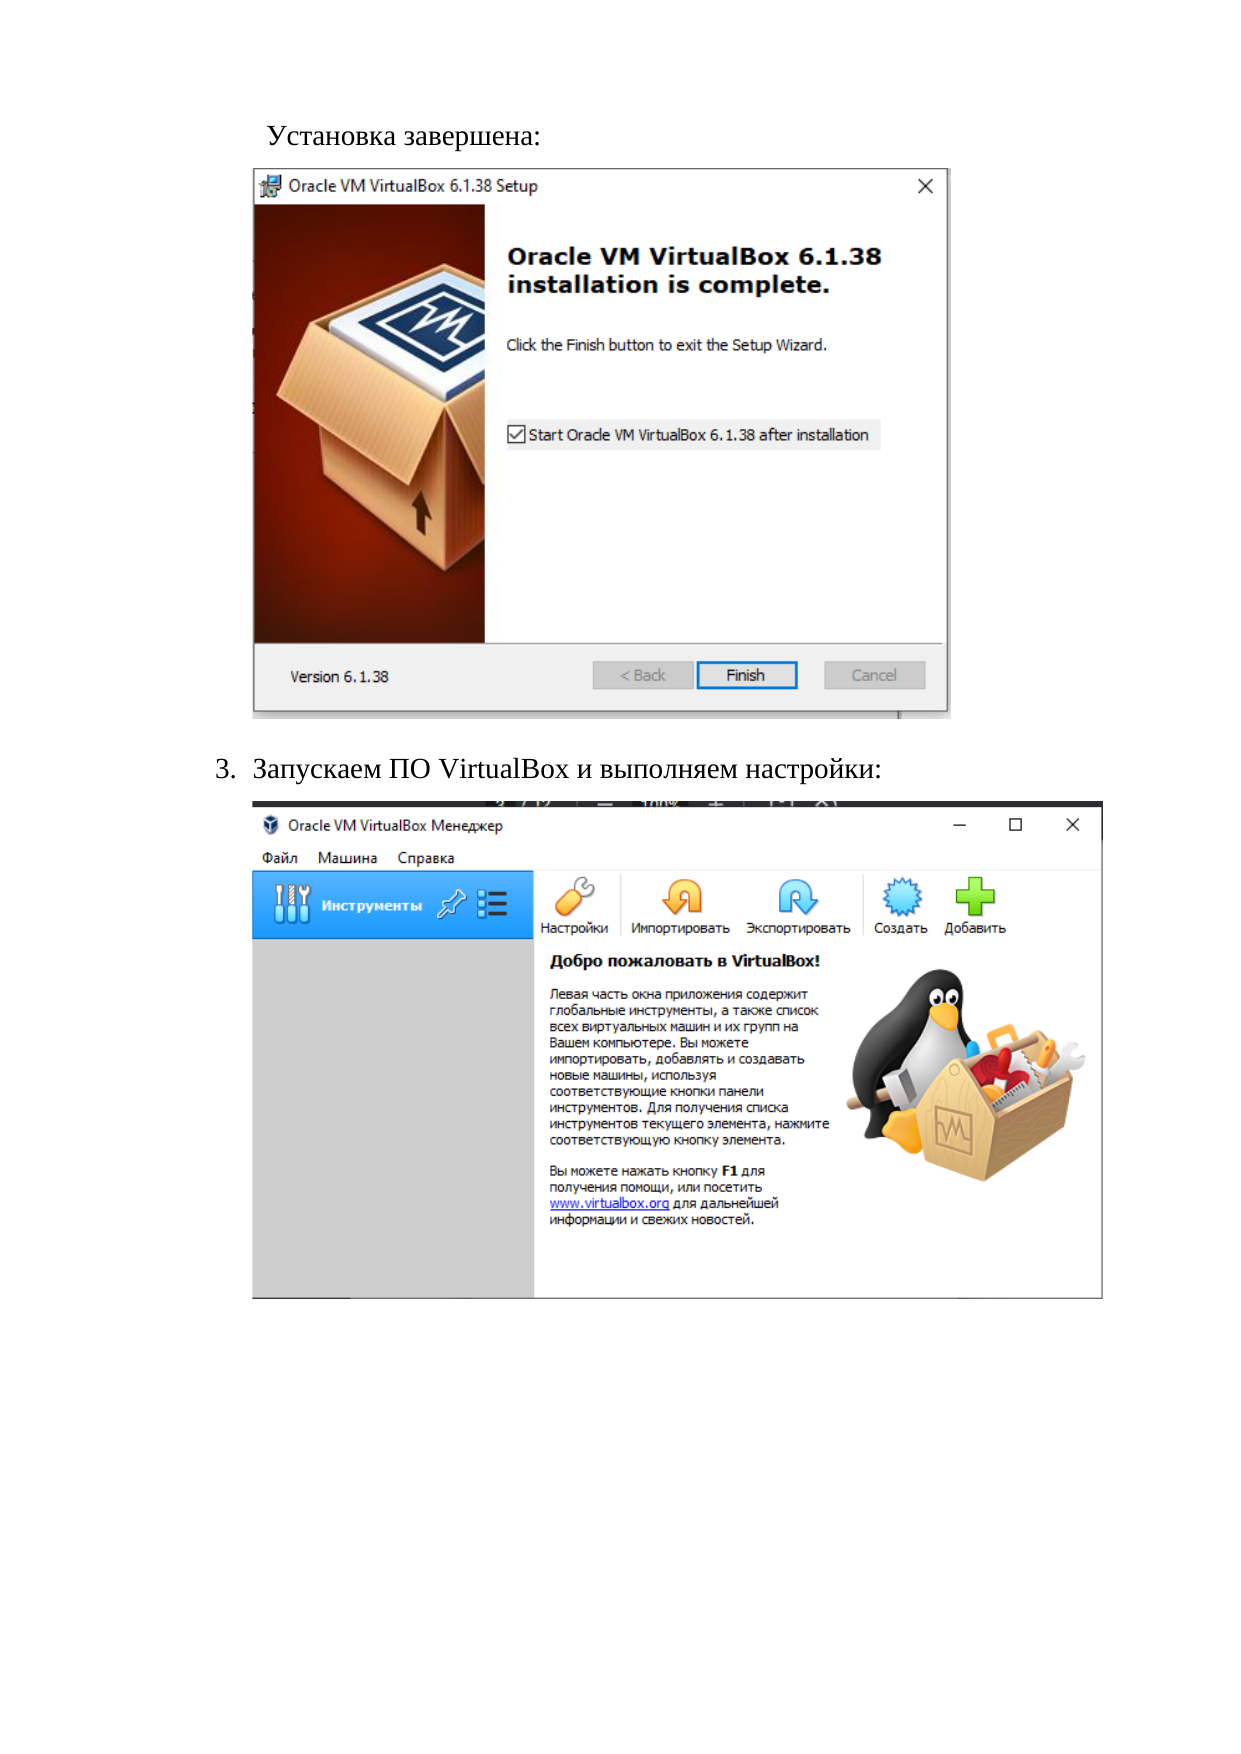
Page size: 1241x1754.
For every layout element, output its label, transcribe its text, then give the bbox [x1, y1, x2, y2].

picture [252, 801, 1103, 1299]
list Запускаем ПО VirtualBox и выполняем настройки: [215, 752, 1152, 785]
list Установка завершена: [266, 118, 1152, 152]
picture [252, 168, 951, 719]
